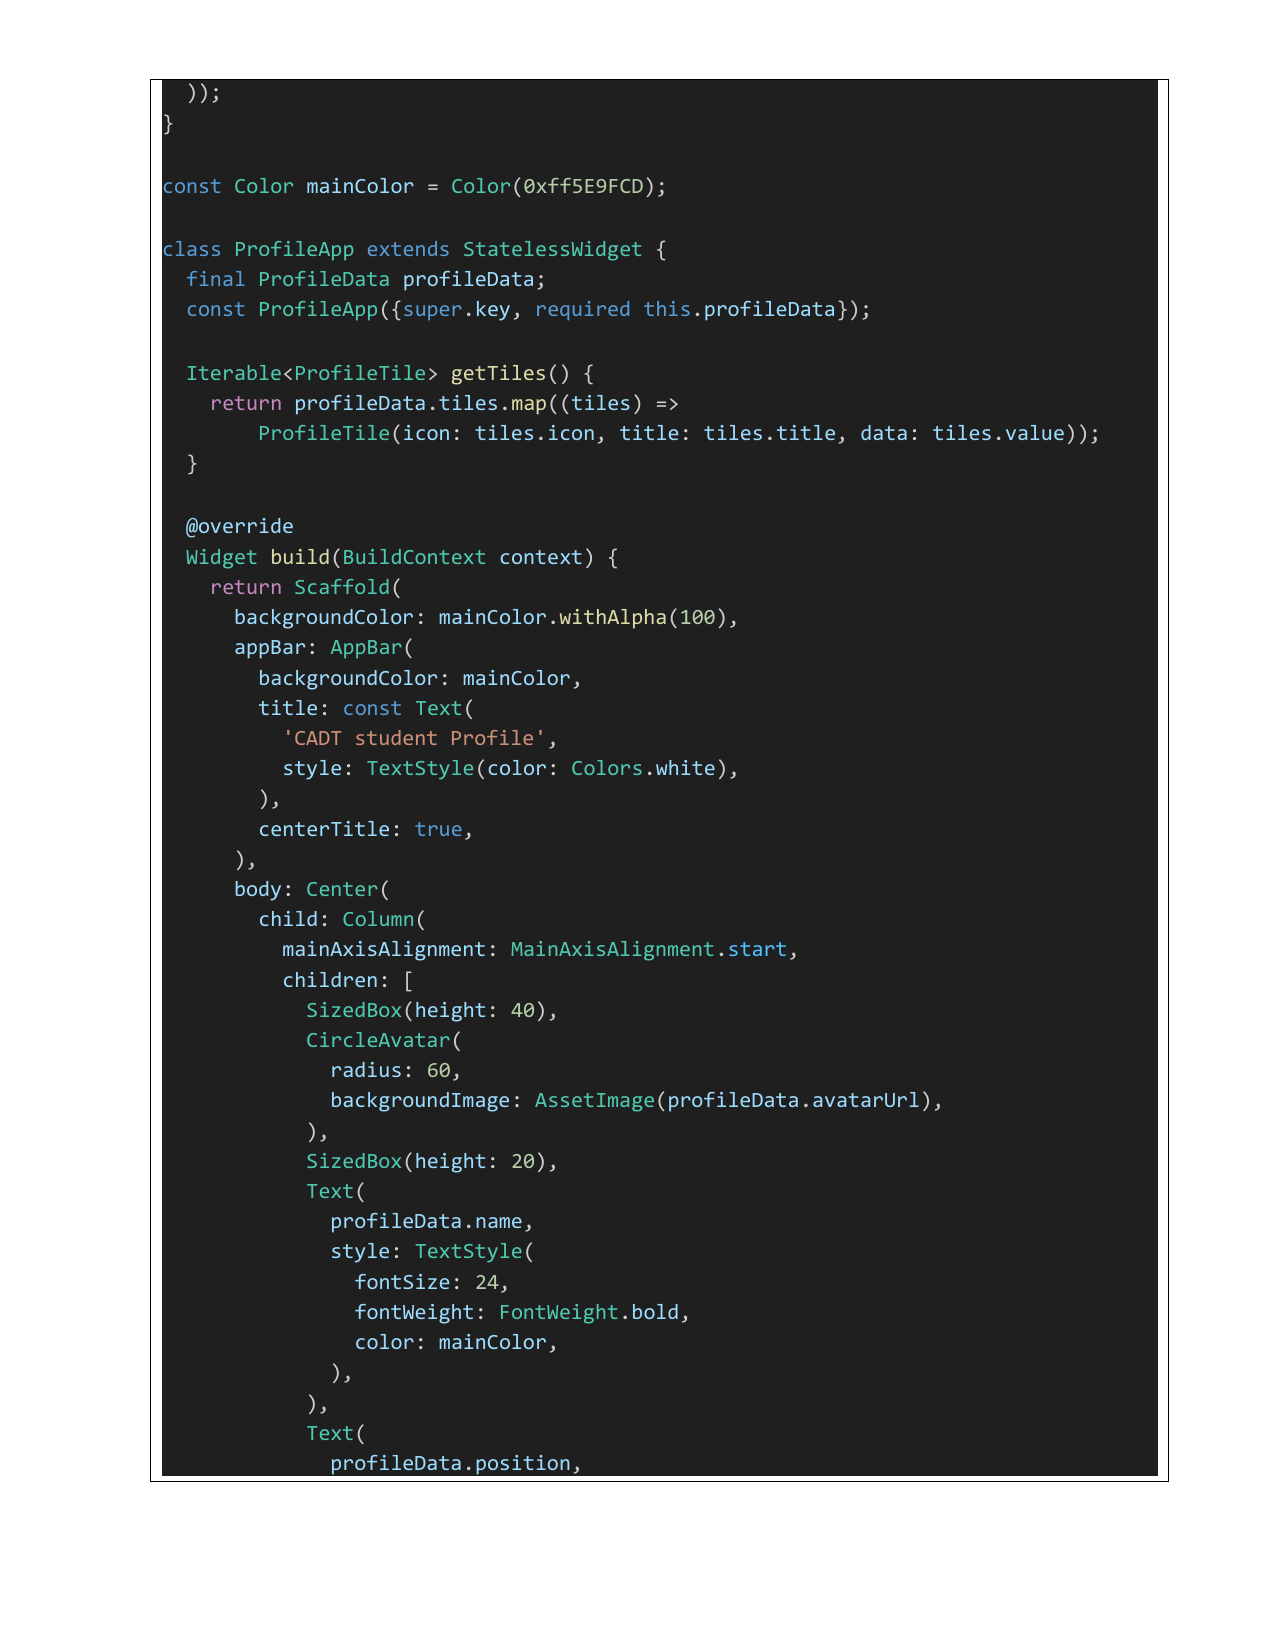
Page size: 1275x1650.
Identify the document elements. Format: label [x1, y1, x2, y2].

table_cell [151, 80, 1168, 1481]
